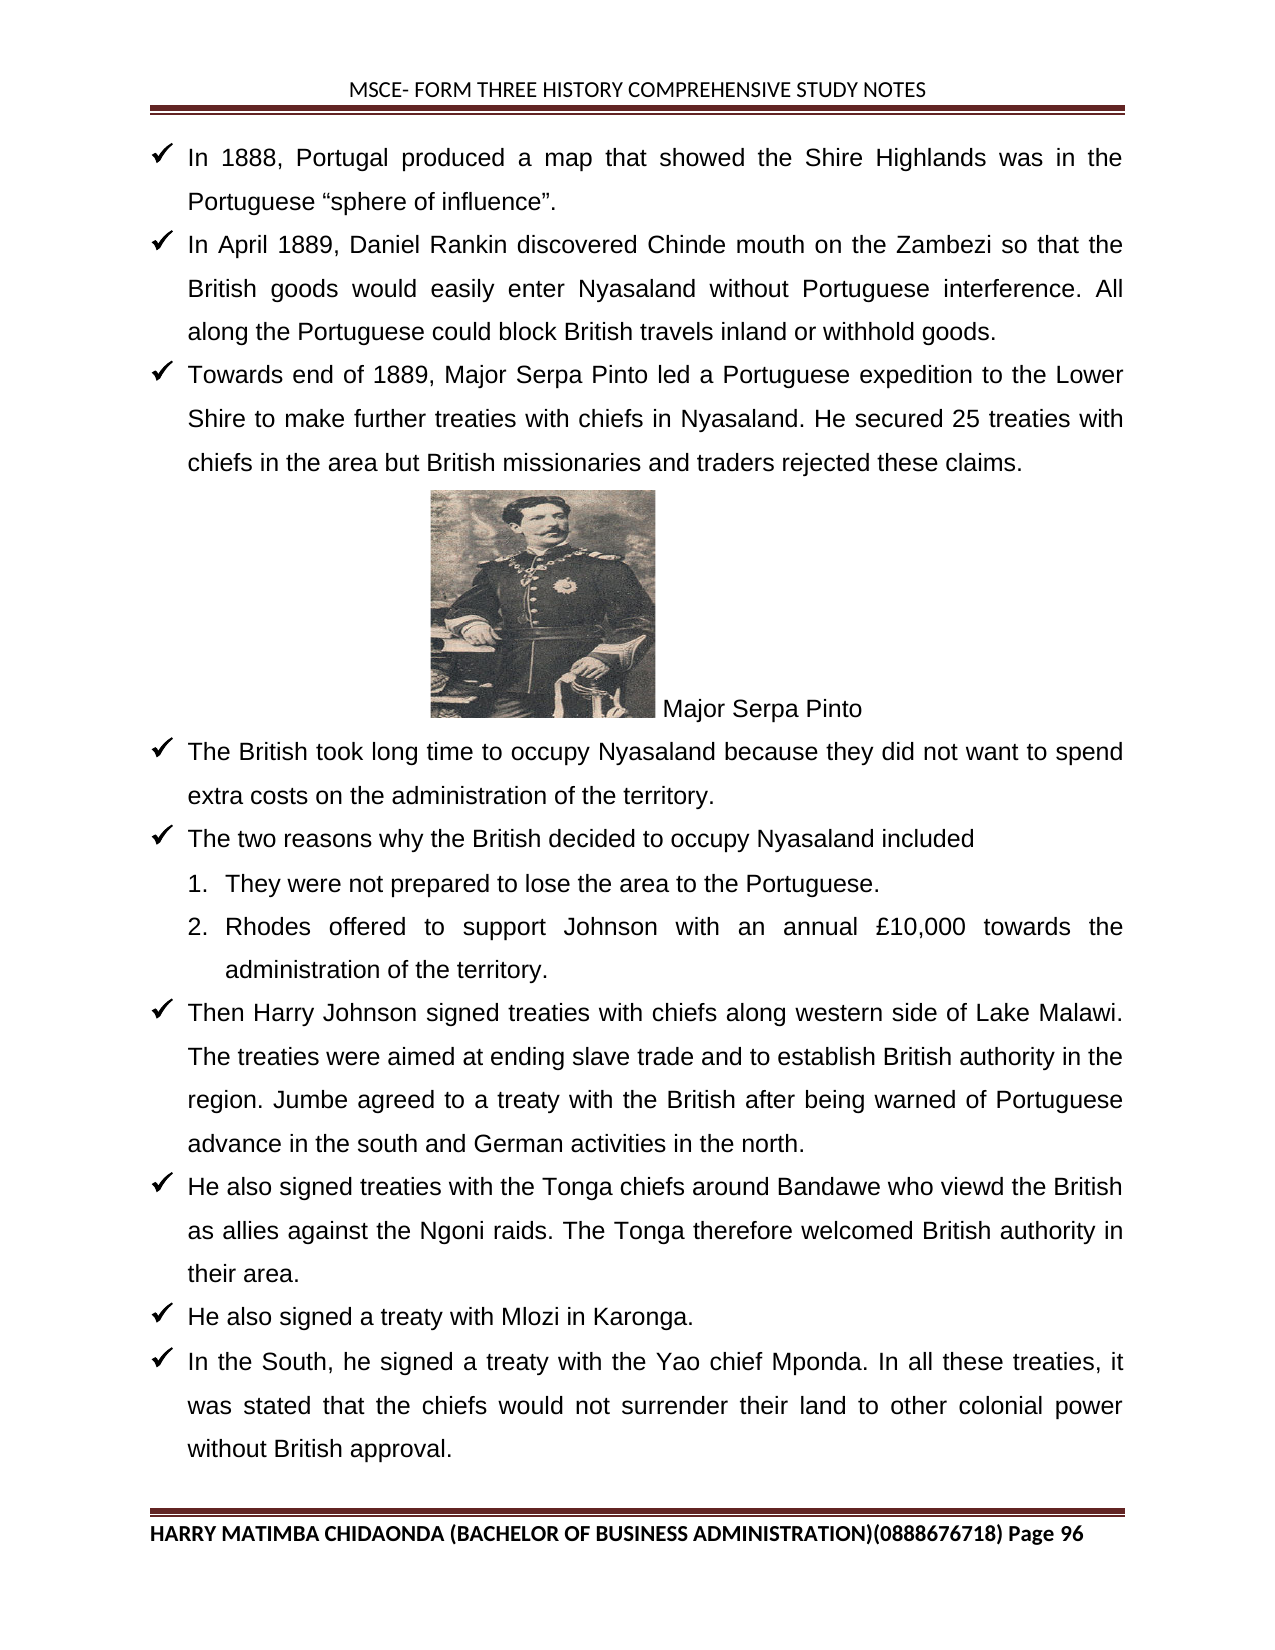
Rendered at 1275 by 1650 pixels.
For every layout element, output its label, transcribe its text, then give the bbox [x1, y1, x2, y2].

list The two reasons why the British decided to occupy Nyasaland included [150, 824, 1125, 854]
list In April 1889, Daniel Rankin discovered Chinde mouth on the Zambezi so that the British goods would easily enter Nyasaland without Portuguese interference. All along the Portuguese could block British travels inland or withhold goods. [150, 230, 1125, 346]
list Towards end of 1889, Major Serpa Pinto led a Portuguese expedition to the Lower Shire to make further treaties with chiefs in Nyasaland. He secured 25 treaties with chiefs in the area but British missionaries and traders rejected these claims. [150, 360, 1125, 476]
picture [430, 490, 656, 718]
list He also signed a treaty with Mlozi in Karonga. [150, 1302, 1125, 1332]
list They were not prepared to lose the area to the Portuguese. [187, 869, 1125, 898]
list Major Serpa Pinto [187, 491, 1125, 722]
list The British took long time to occupy Nyasaland because they did not want to spend extra costs on the administration of the territory. [150, 737, 1125, 810]
list In the South, he signed a treaty with the Yao chief Mponda. In all these treaties, it was stated that the chiefs would not surrender their land to other colonial power without British approval. [150, 1347, 1125, 1463]
list Then Harry Johnson signed treaties with chiefs along western side of Lake Malawi. The treaties were aimed at ending slave trade and to establish British authority in the region. Jumbe agreed to a treaty with the British after being warned of Portuguese advance in the south and German activities in the north. [150, 998, 1125, 1157]
list He also signed treaties with the Tonga chiefs around Bandawe who viewd the British as allies against the Ngoni raids. The Tonga therefore welcomed British authority in their area. [150, 1172, 1125, 1288]
list Rhodes offered to support Johnson with an annual £10,000 towards the administration of the territory. [187, 912, 1125, 984]
list In 1888, Portugal produced a map that showed the Shire Highlands was in the Portuguese “sphere of influence”. [150, 142, 1125, 215]
